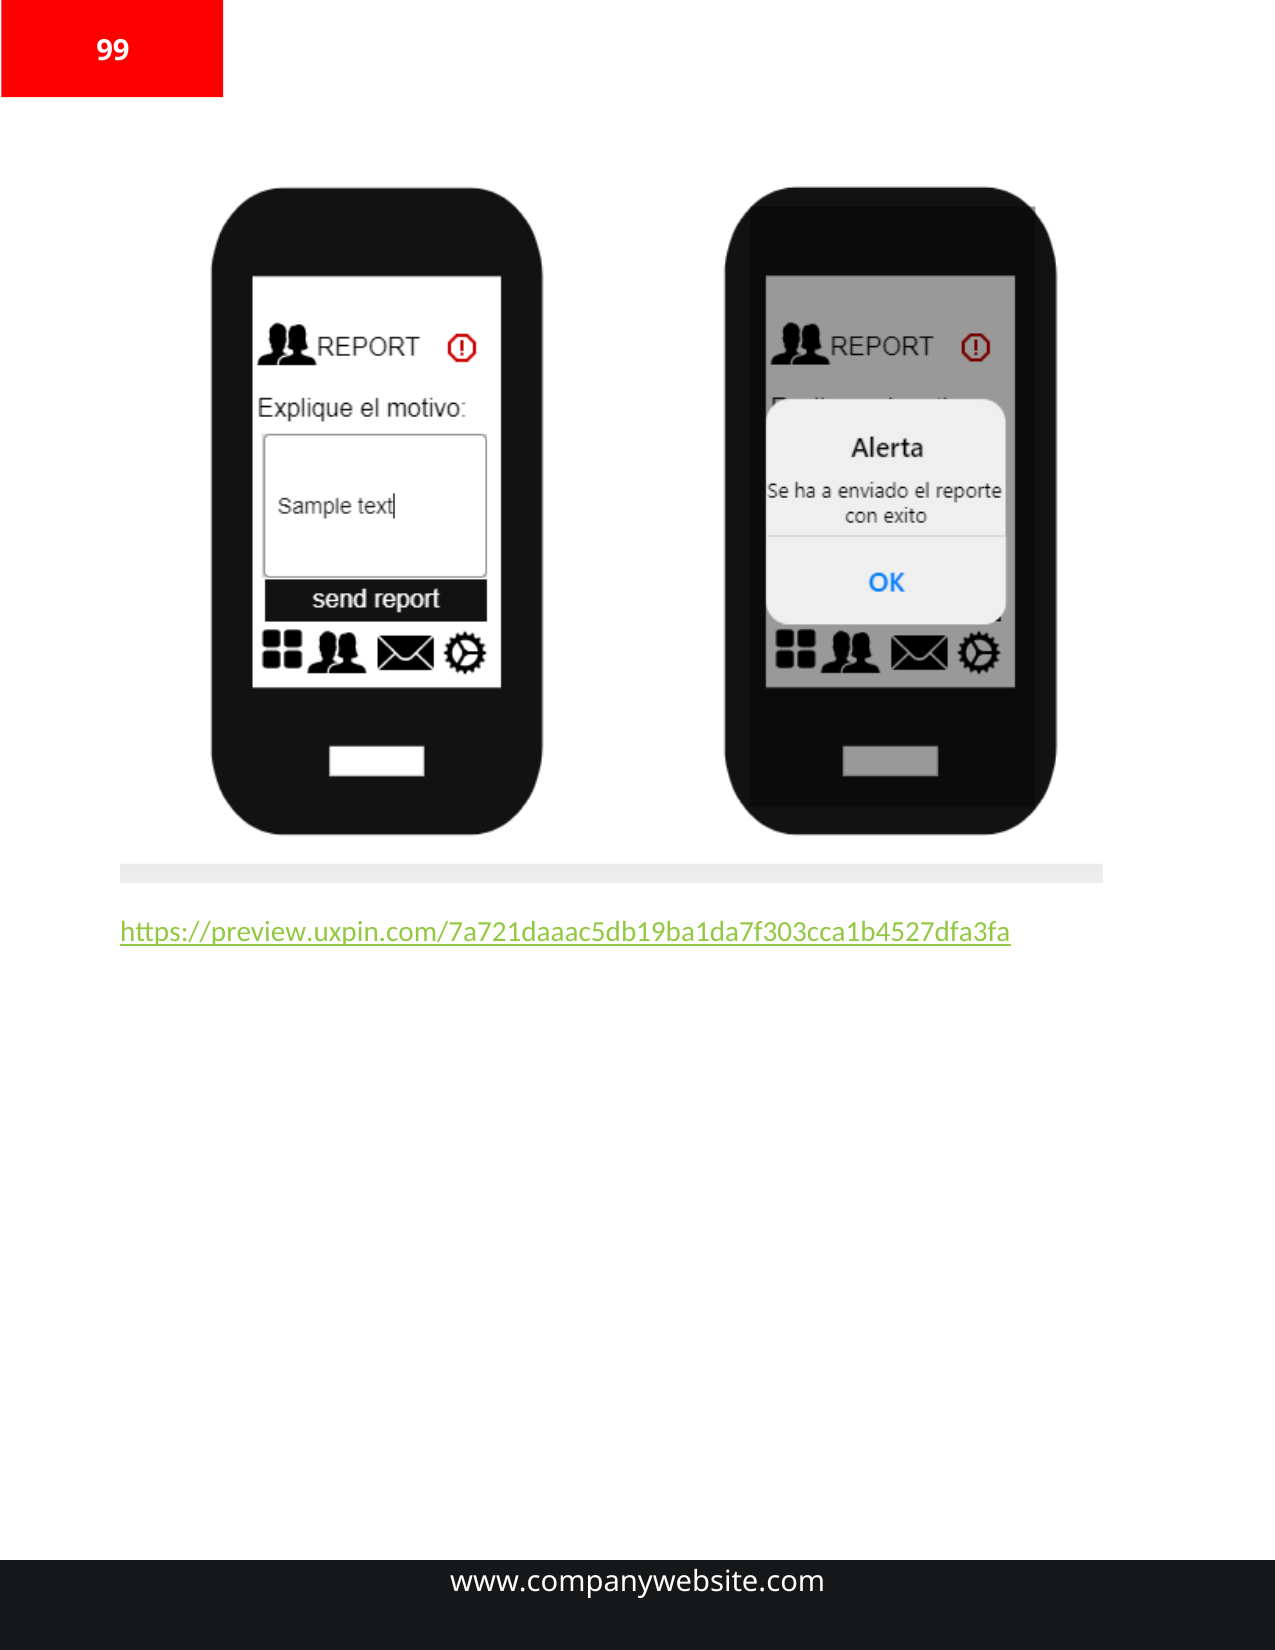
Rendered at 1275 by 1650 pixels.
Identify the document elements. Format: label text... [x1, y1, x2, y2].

picture [120, 148, 1103, 883]
text https://preview.uxpin.com/7a721daaac5db19ba1da7f303cca1b4527dfa3fa [120, 913, 1155, 949]
